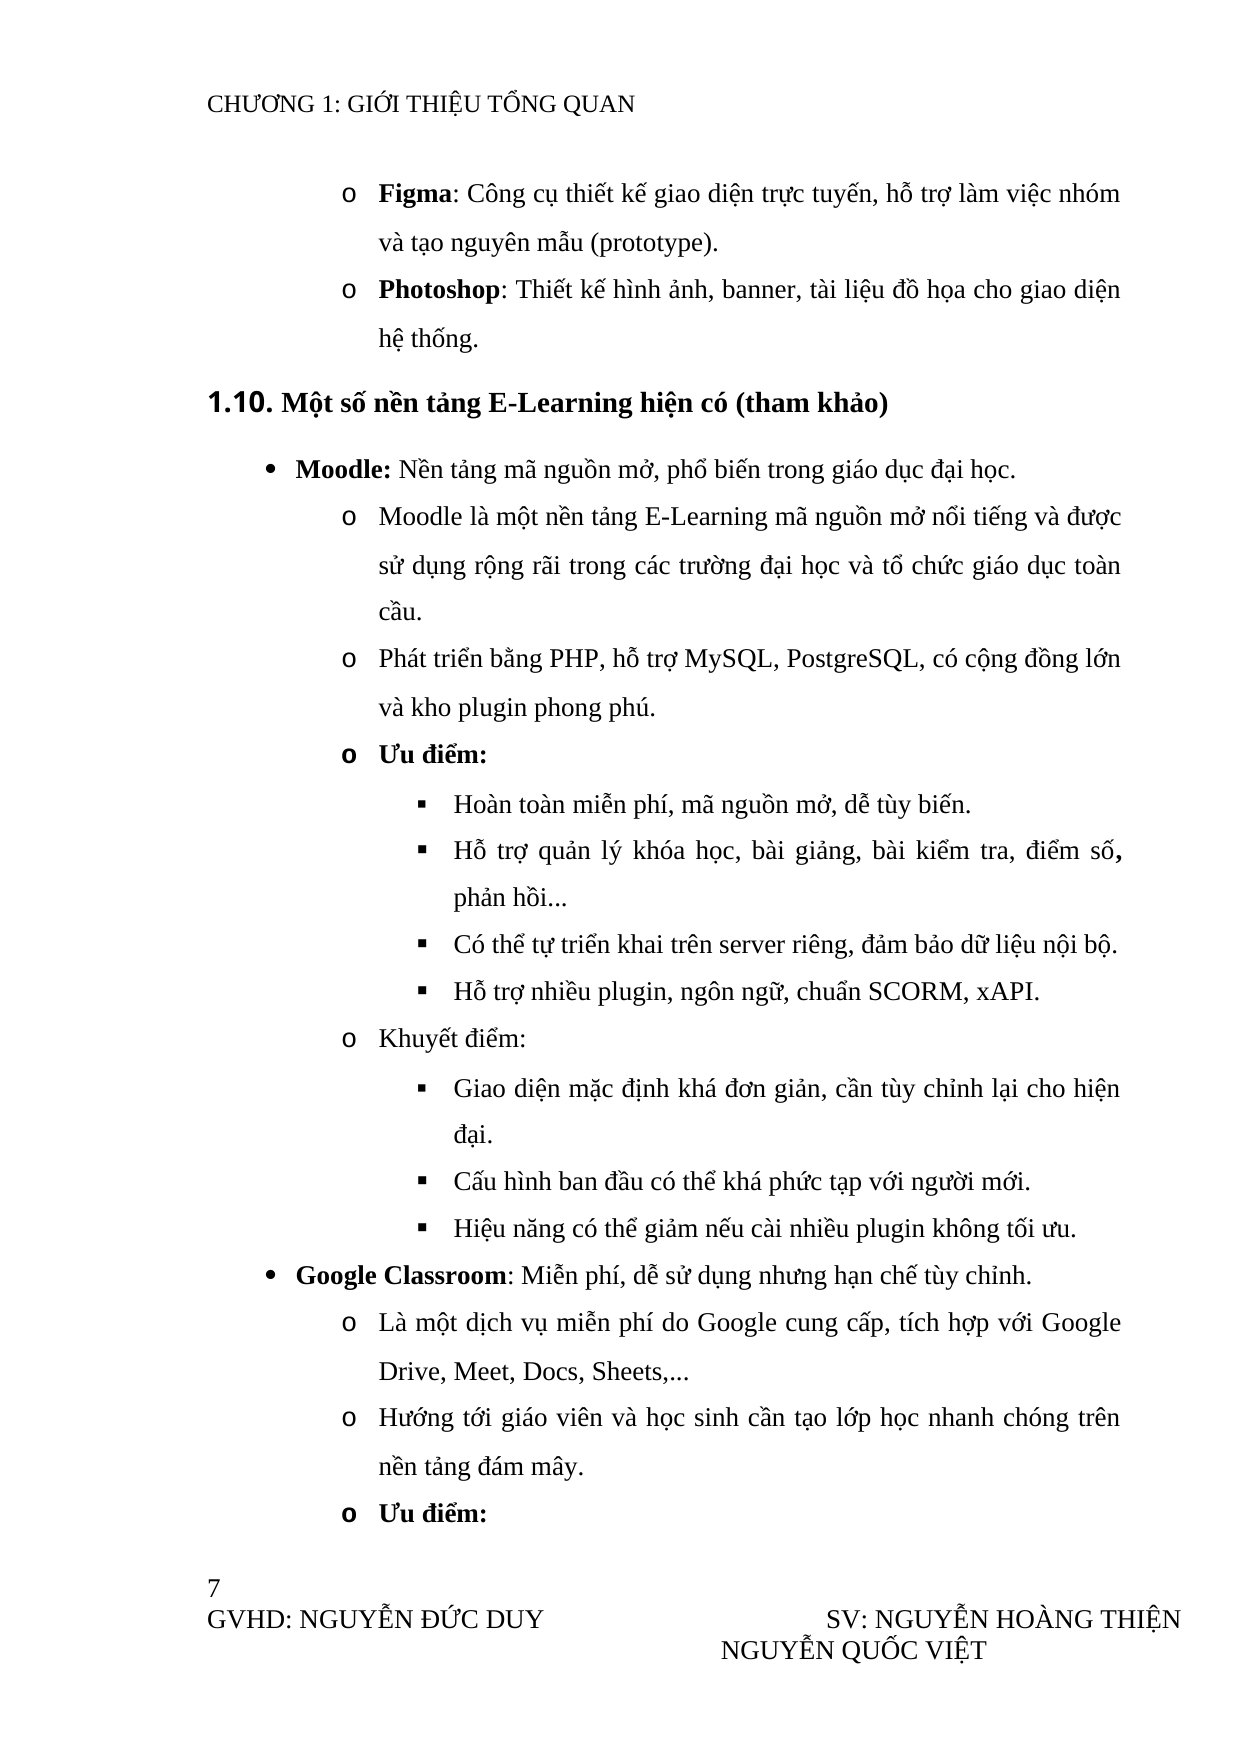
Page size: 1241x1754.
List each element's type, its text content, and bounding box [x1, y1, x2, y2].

list GitHub: Nền tảng lưu trữ dự án trực tuyến, hỗ trợ làm việc nhóm, chia sẻ mã, tạo bản phát hành. [341, 273, 1122, 353]
list Giao diện mặc định khá đơn giản, cần tùy chỉnh lại cho hiện đại. [416, 1310, 1122, 1388]
list Git: Công cụ quản lý phiên bản mã nguồn, theo dõi thay đổi trong quá trình phát triển. [341, 177, 1122, 257]
list Photoshop: Thiết kế hình ảnh, banner, tài liệu đồ họa cho giao diện hệ thống. [341, 511, 1122, 591]
subtitle Một số nền tảng E-Learning hiện có (tham khảo) [207, 619, 1122, 659]
list Hiệu năng có thể giảm nếu cài nhiều plugin không tối ưu. [416, 1450, 1122, 1481]
list Figma/Photoshop: Thiết kế giao diện người dùng (UI/UX). [266, 368, 1122, 400]
list Phát triển bằng PHP, hỗ trợ MySQL, PostgreSQL, có cộng đồng lớn và kho plugin phong phú. [341, 880, 1122, 960]
list Cấu hình ban đầu có thể khá phức tạp với người mới. [416, 1403, 1122, 1434]
list Hỗ trợ nhiều plugin, ngôn ngữ, chuẩn SCORM, xAPI. [416, 1213, 1122, 1244]
list Có thể tự triển khai trên server riêng, đảm bảo dữ liệu nội bộ. [416, 1166, 1122, 1197]
list Ưu điểm: [341, 976, 1122, 1009]
list Hoàn toàn miễn phí, mã nguồn mở, dễ tùy biến. [416, 1026, 1122, 1057]
list Figma: Công cụ thiết kế giao diện trực tuyến, hỗ trợ làm việc nhóm và tạo nguyên mẫu (prototype). [341, 415, 1122, 495]
list Hỗ trợ quản lý khóa học, bài giảng, bài kiểm tra, điểm số, phản hồi... [416, 1073, 1122, 1151]
list Moodle: Nền tảng mã nguồn mở, phổ biến trong giáo dục đại học. [266, 691, 1122, 722]
list Google Classroom: Miễn phí, dễ sử dụng nhưng hạn chế tùy chỉnh. [266, 1497, 1122, 1528]
list Khuyết điểm: [341, 1260, 1122, 1293]
list Moodle là một nền tảng E-Learning mã nguồn mở nổi tiếng và được sử dụng rộng rãi trong các trường đại học và tổ chức giáo dục toàn cầu. [341, 738, 1122, 865]
